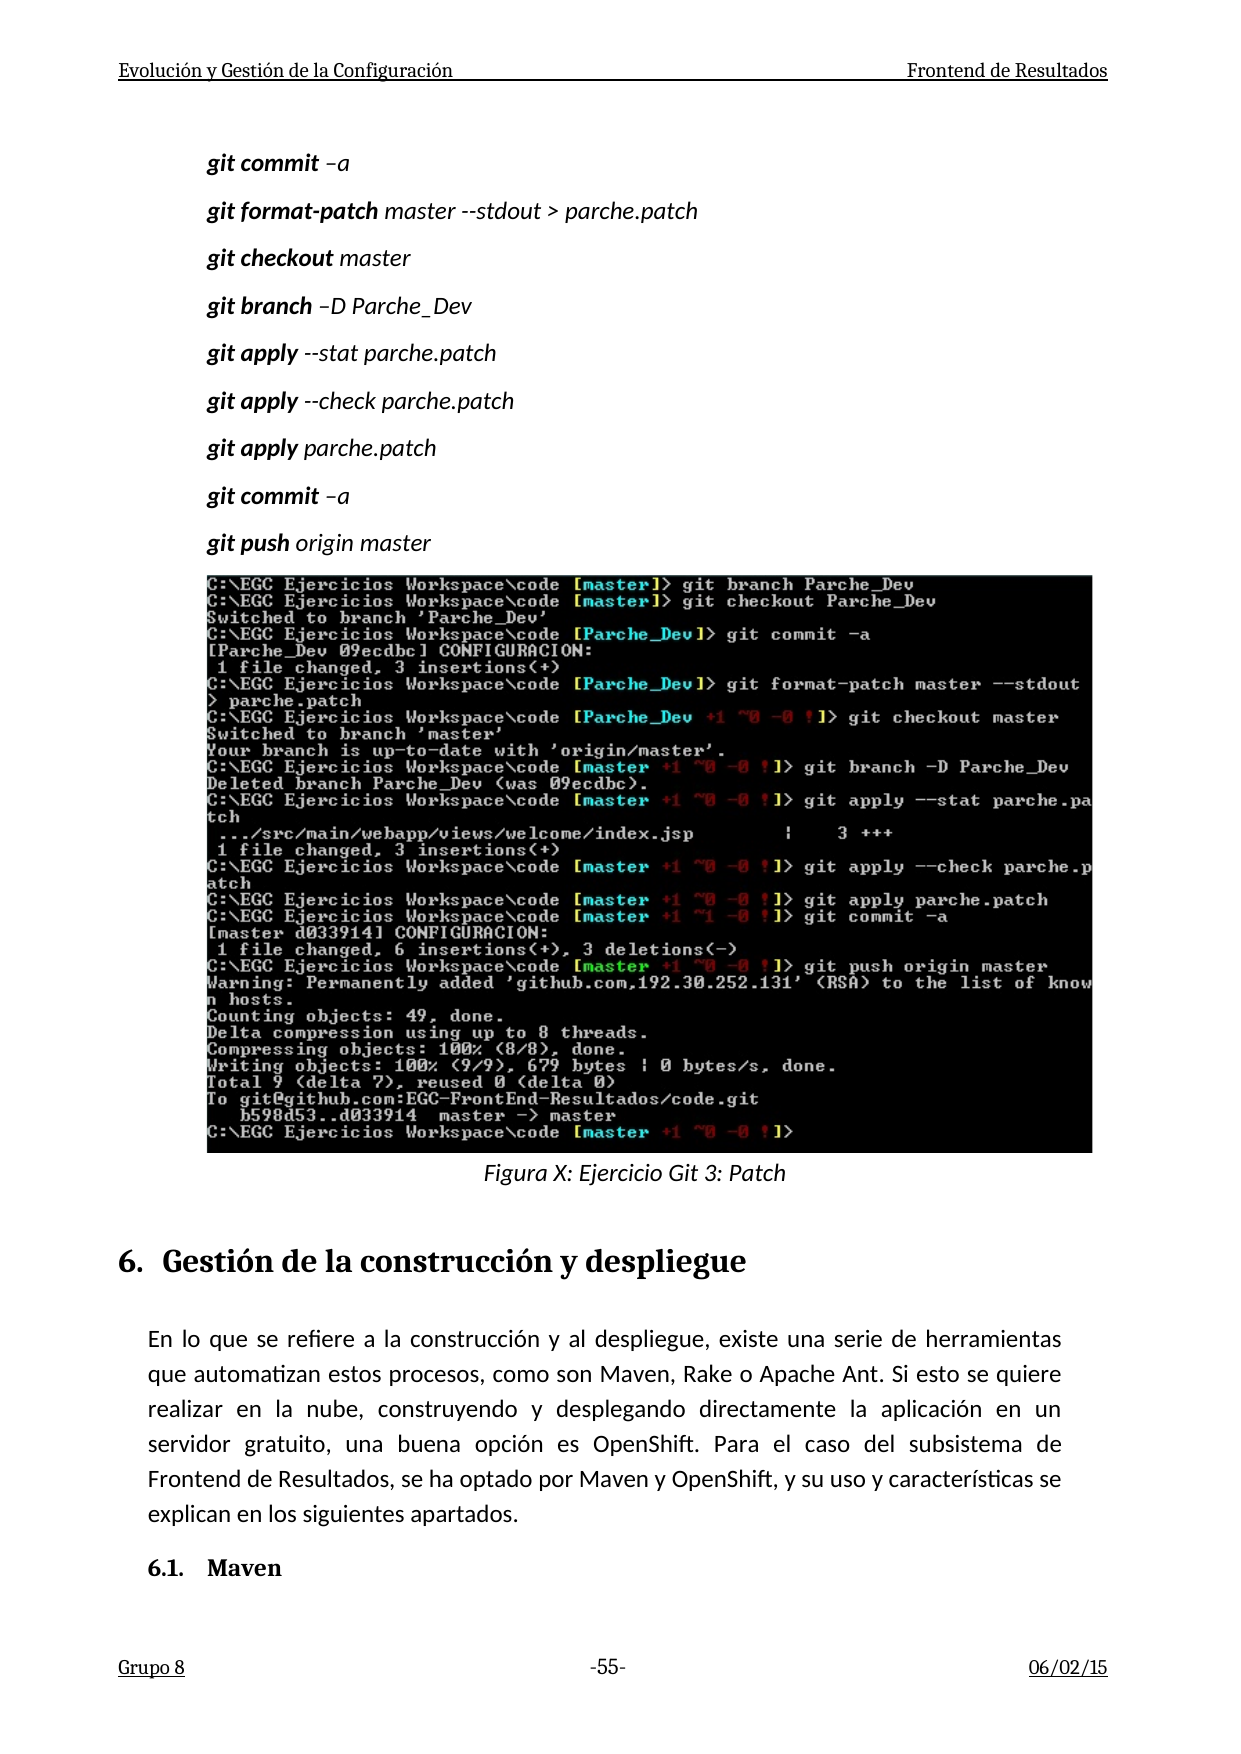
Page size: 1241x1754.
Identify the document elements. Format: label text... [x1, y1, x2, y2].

text git apply --check parche.patch [207, 385, 1063, 416]
text git apply parche.patch [207, 433, 1063, 463]
text git push origin master [207, 528, 1063, 558]
text En lo que se refiere a la construcción y al despliegue, existe una serie de herramientas que automatizan estos procesos, como son Maven, Rake o Apache Ant. Si esto se quiere realizar en la nube, construyendo y desplegando directamente la aplicación en un servidor gratuito, una buena opción es OpenShift. Para el caso del subsistema de Frontend de Resultados, se ha optado por Maven y OpenShift, y su uso y características se explican en los siguientes apartados. [148, 1323, 1063, 1529]
picture [206, 575, 1093, 1153]
text Figura X: Ejercicio Git 3: Patch [207, 1157, 1063, 1187]
text git apply --stat parche.patch [207, 338, 1063, 368]
subtitle Gestión de la construcción y despliegue [118, 1242, 1063, 1280]
text git commit –a [207, 148, 1063, 178]
text git branch –D Parche_Dev [207, 290, 1063, 321]
text git format-patch master --stdout > parche.patch [207, 195, 1063, 226]
text git commit –a [207, 480, 1063, 511]
list Maven [148, 1554, 1063, 1583]
text git checkout master [207, 243, 1063, 273]
